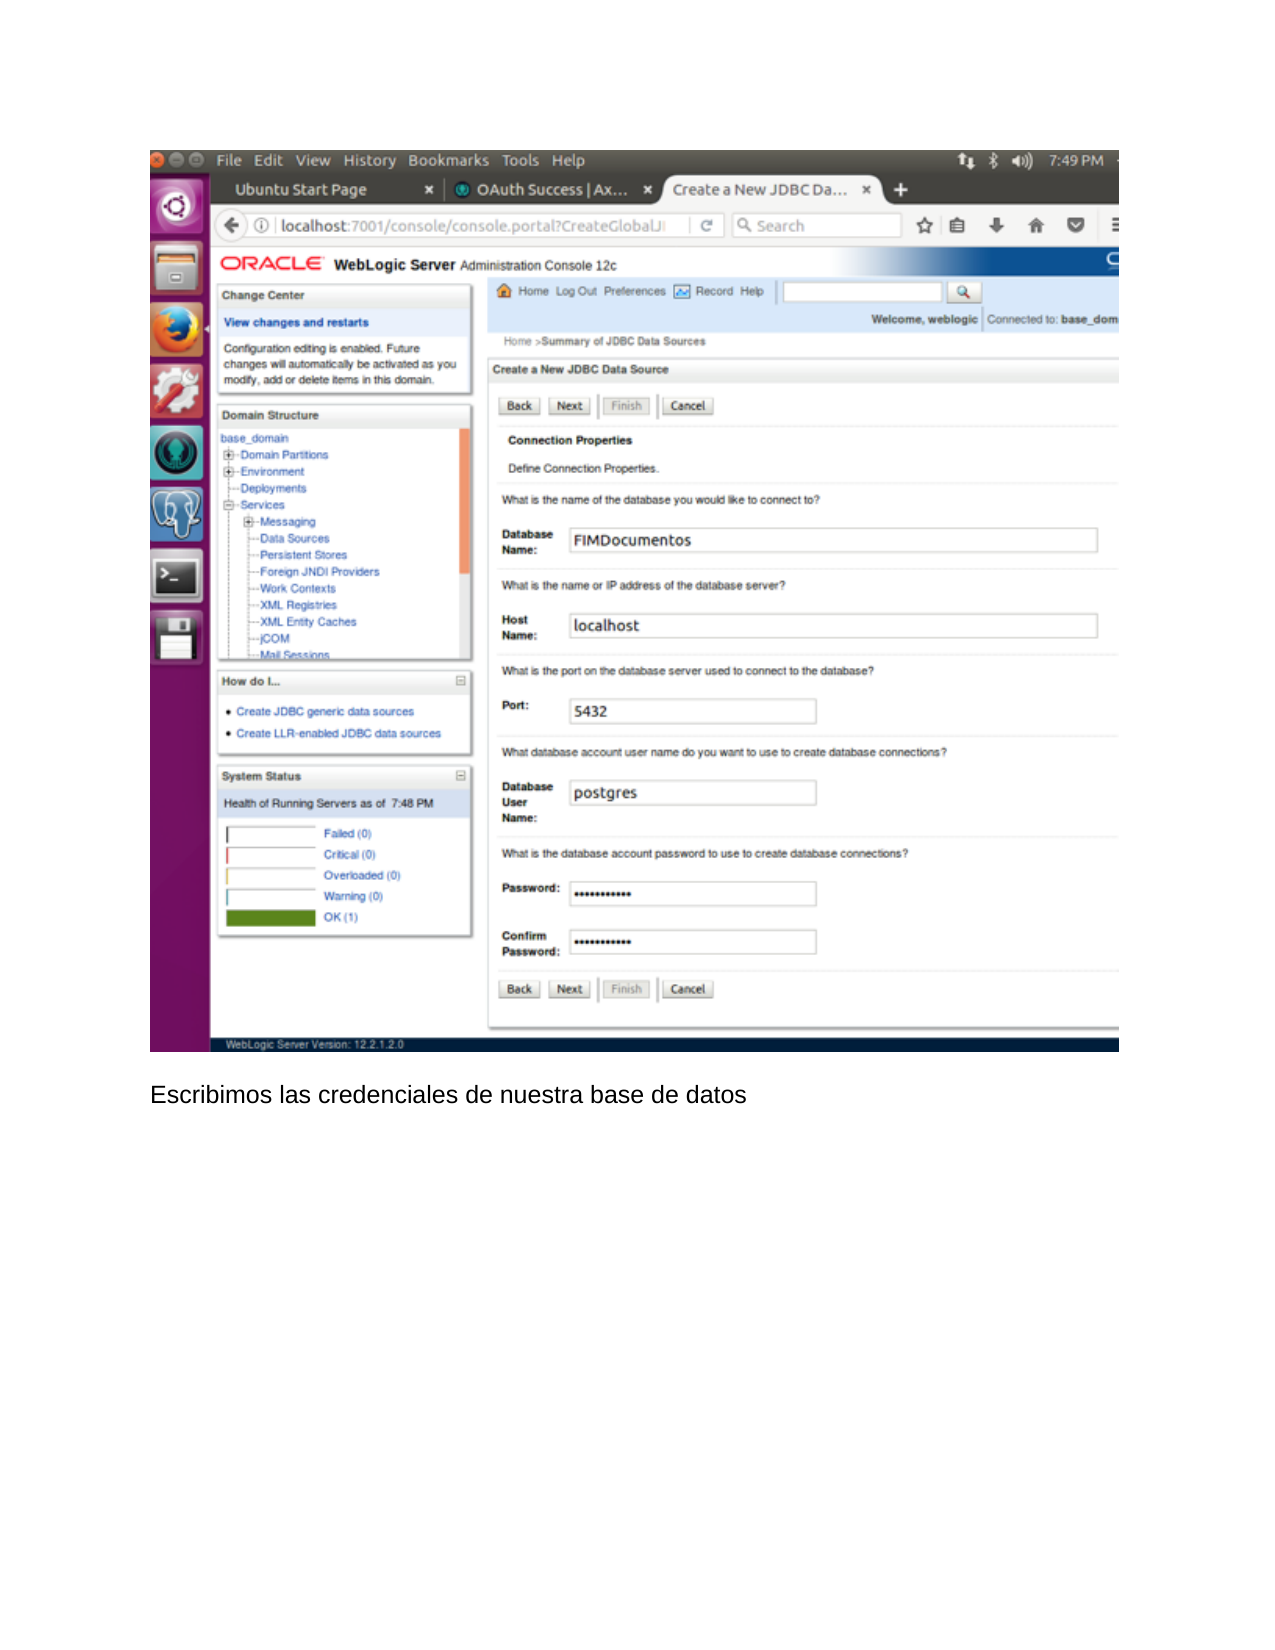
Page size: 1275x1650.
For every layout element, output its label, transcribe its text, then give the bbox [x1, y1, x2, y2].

text Escribimos las credenciales de nuestra base de datos [150, 1081, 1125, 1109]
picture [150, 150, 1119, 1052]
